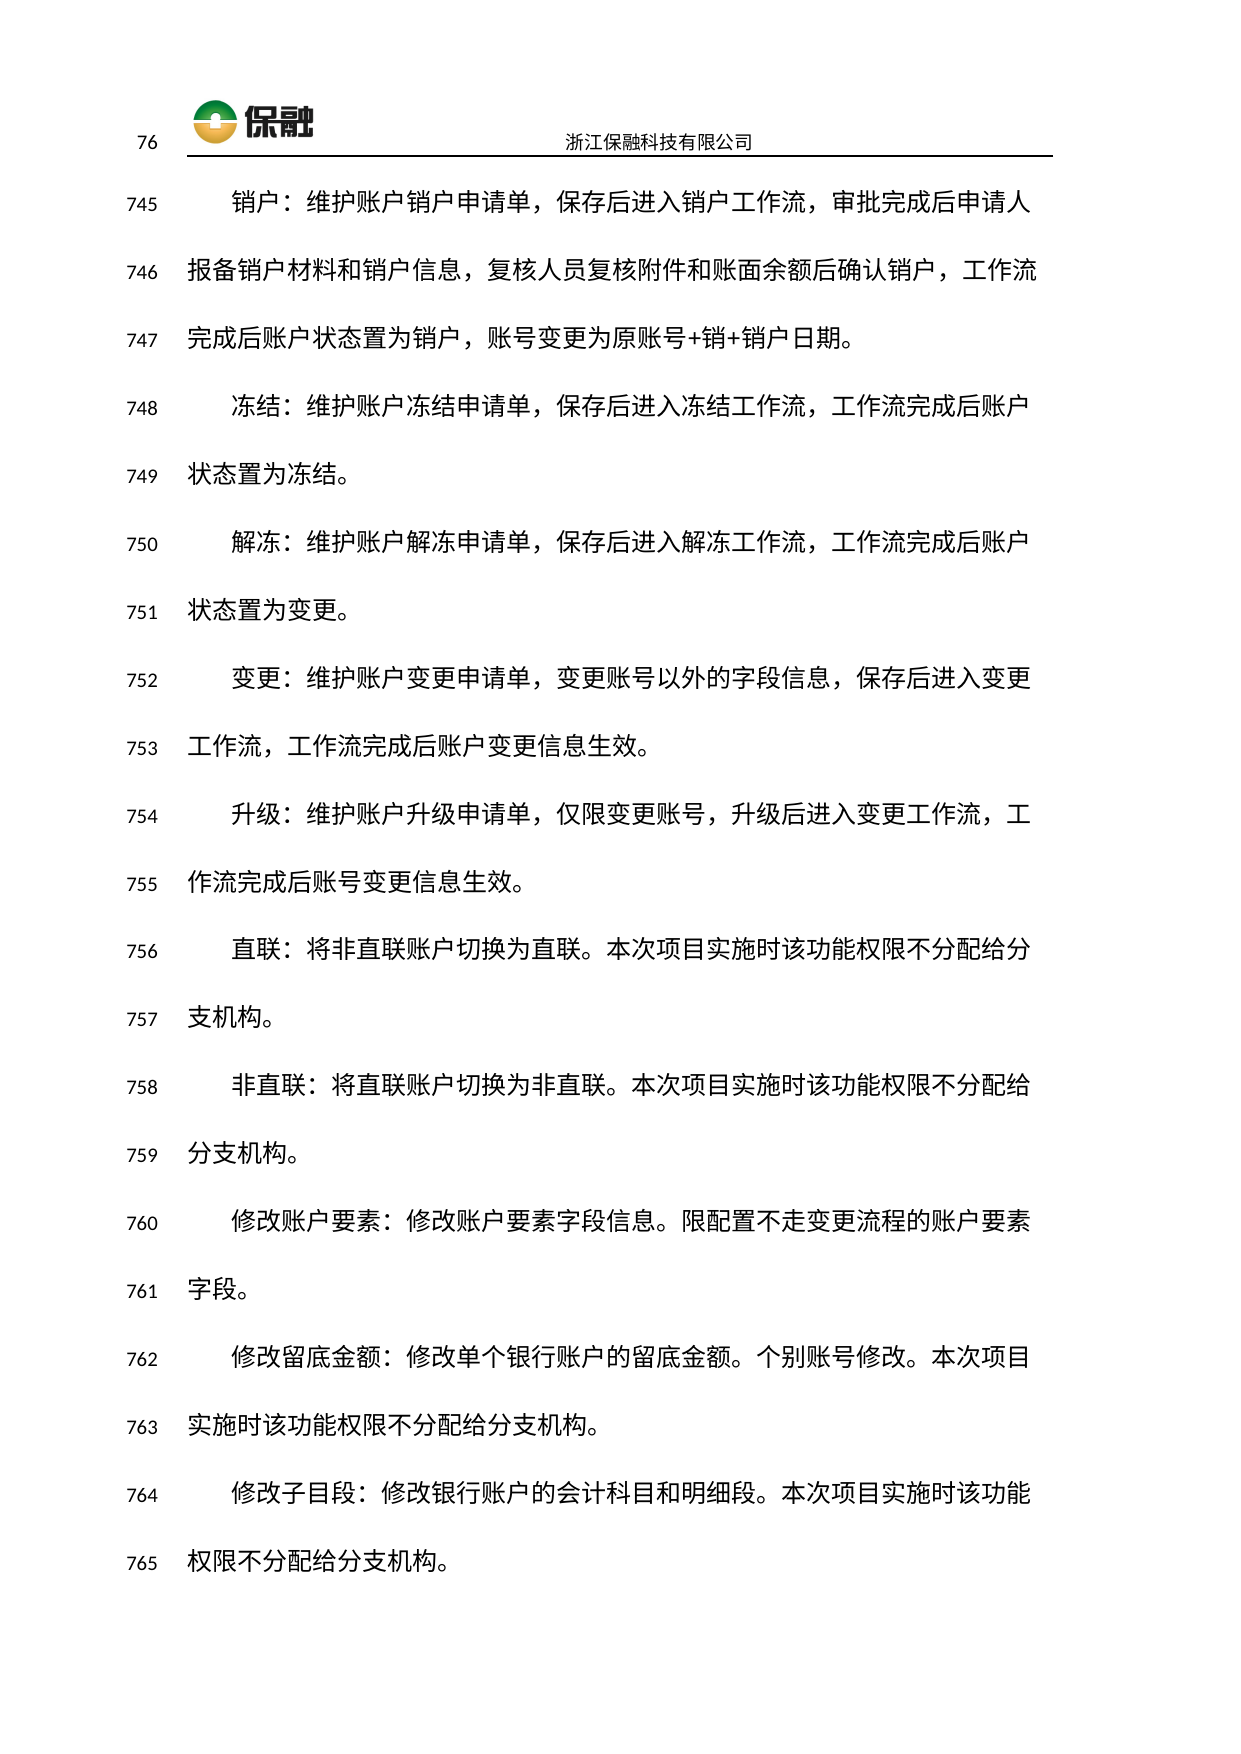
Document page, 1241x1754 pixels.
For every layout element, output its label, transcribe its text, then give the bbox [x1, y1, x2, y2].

picture [187, 88, 321, 150]
text 解冻：维护账户解冻申请单，保存后进入解冻工作流，工作流完成后账户状态置为变更。 [187, 507, 1053, 642]
text 非直联：将直联账户切换为非直联。本次项目实施时该功能权限不分配给分支机构。 [187, 1050, 1053, 1186]
text 升级：维护账户升级申请单，仅限变更账号，升级后进入变更工作流，工作流完成后账号变更信息生效。 [187, 778, 1053, 914]
text 冻结：维护账户冻结申请单，保存后进入冻结工作流，工作流完成后账户状态置为冻结。 [187, 371, 1053, 507]
text 变更：维护账户变更申请单，变更账号以外的字段信息，保存后进入变更工作流，工作流完成后账户变更信息生效。 [187, 642, 1053, 778]
text 修改子目段：修改银行账户的会计科目和明细段。本次项目实施时该功能权限不分配给分支机构。 [187, 1457, 1053, 1593]
text 直联：将非直联账户切换为直联。本次项目实施时该功能权限不分配给分支机构。 [187, 914, 1053, 1050]
text 修改留底金额：修改单个银行账户的留底金额。个别账号修改。本次项目实施时该功能权限不分配给分支机构。 [187, 1322, 1053, 1457]
text 修改账户要素：修改账户要素字段信息。限配置不走变更流程的账户要素字段。 [187, 1186, 1053, 1322]
text 销户：维护账户销户申请单，保存后进入销户工作流，审批完成后申请人报备销户材料和销户信息，复核人员复核附件和账面余额后确认销户，工作流完成后账户状态置为销户，账号变更为原账号+销+销户日期。 [187, 167, 1053, 371]
